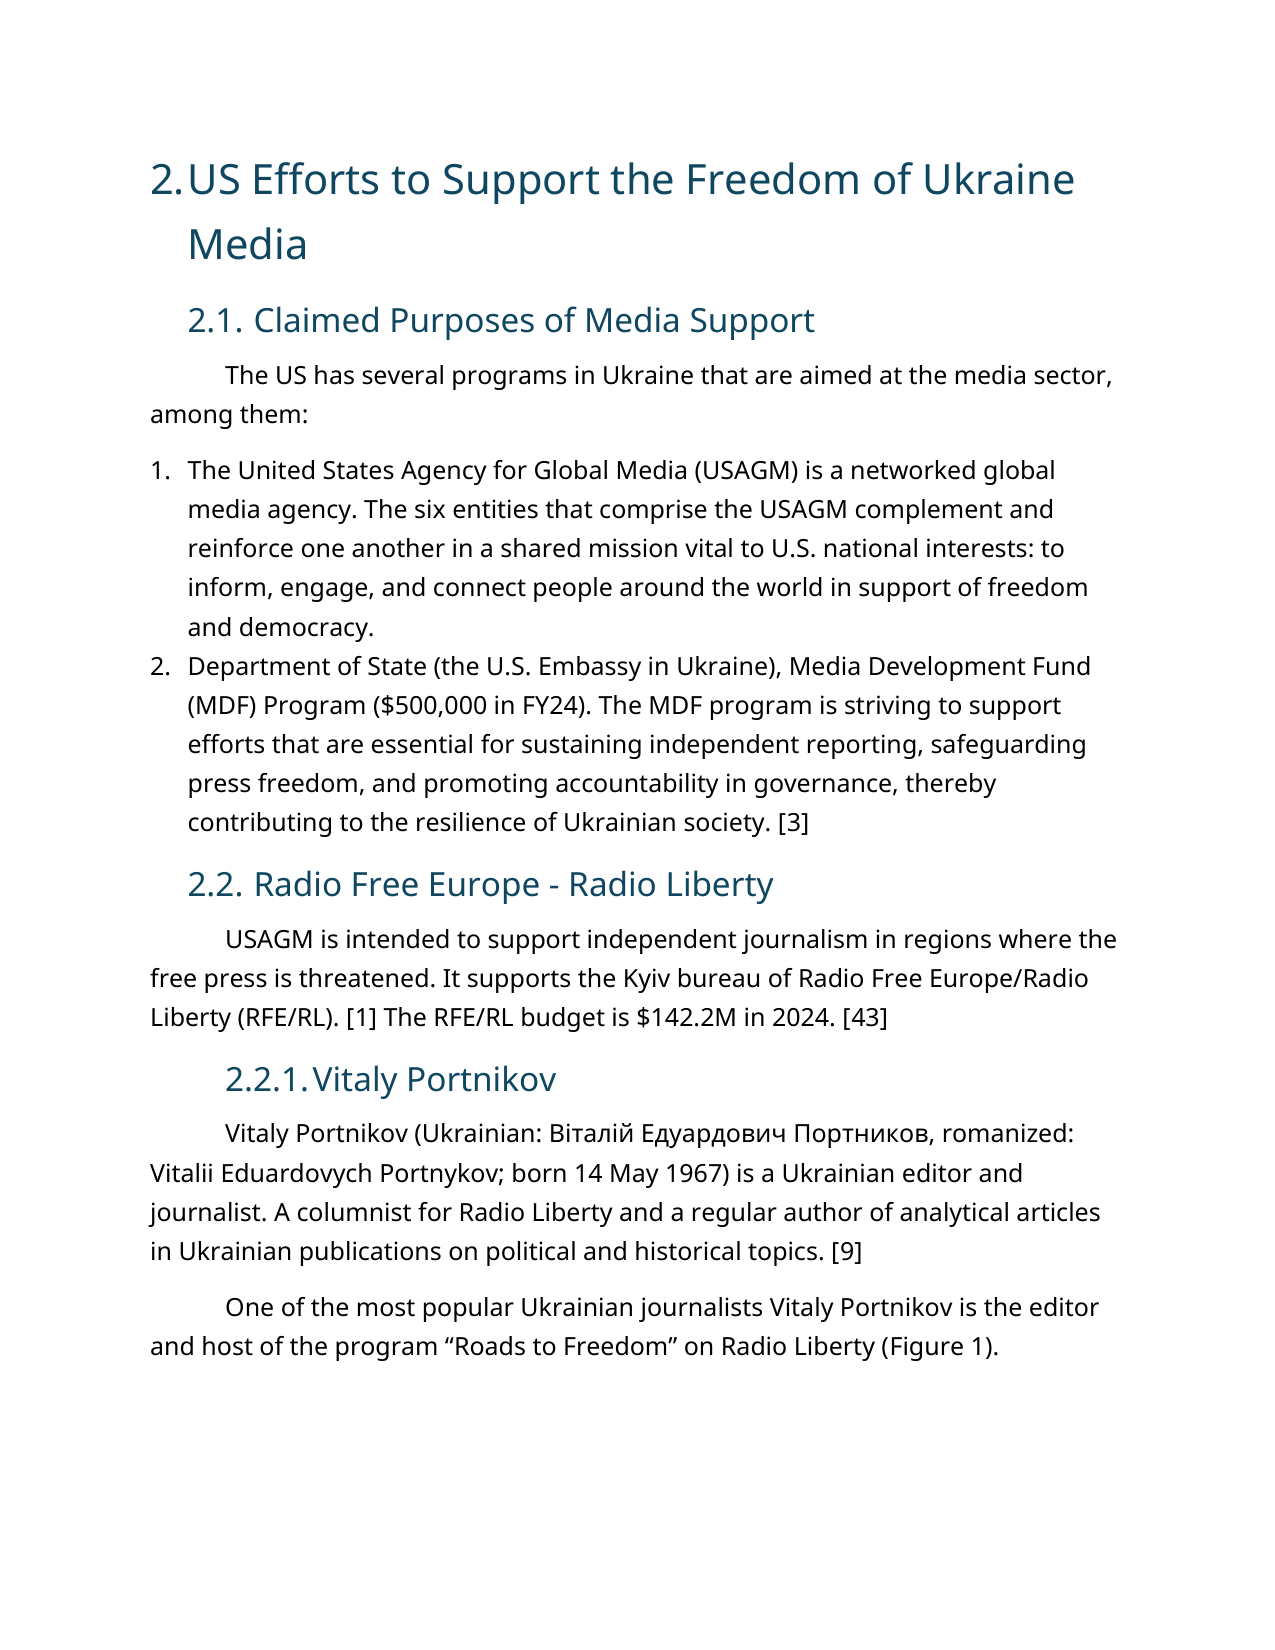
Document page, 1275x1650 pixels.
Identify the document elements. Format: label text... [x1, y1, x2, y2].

list The United States Agency for Global Media (USAGM) is a networked global media agency. The six entities that comprise the USAGM complement and reinforce one another in a shared mission vital to U.S. national interests: to inform, engage, and connect people around the world in support of freedom and democracy. [150, 453, 1125, 643]
subtitle US Efforts to Support the Freedom of Ukraine Media [150, 150, 1125, 272]
subtitle Claimed Purposes of Media Support [187, 297, 1125, 342]
text The US has several programs in Ukraine that are aimed at the media sector, among them: [150, 358, 1125, 431]
subtitle Radio Free Europe - Radio Liberty [187, 861, 1125, 906]
list Department of State (the U.S. Embassy in Ukraine), Media Development Fund (MDF) Program ($500,000 in FY24). The MDF program is striving to support efforts that are essential for sustaining independent reporting, safeguarding press freedom, and promoting accountability in governance, thereby contributing to the resilience of Ukrainian society. [3] [150, 648, 1125, 839]
text Vitaly Portnikov (Ukrainian: Віталій Едуардович Портников, romanized: Vitalii Eduardovych Portnykov; born 14 May 1967) is a Ukrainian editor and journalist. A columnist for Radio Liberty and a regular author of analytical articles in Ukrainian publications on political and historical topics. [9] [150, 1116, 1125, 1268]
text USAGM is intended to support independent journalism in regions where the free press is threatened. It supports the Kyiv bureau of Radio Free Europe/Radio Liberty (RFE/RL). [1] The RFE/RL budget is $142.2M in 2024. [43] [150, 921, 1125, 1034]
text One of the most popular Ukrainian journalists Vitaly Portnikov is the editor and host of the program “Roads to Freedom” on Radio Liberty (Figure 1). [150, 1289, 1125, 1363]
subtitle Vitaly Portnikov [225, 1056, 1125, 1101]
